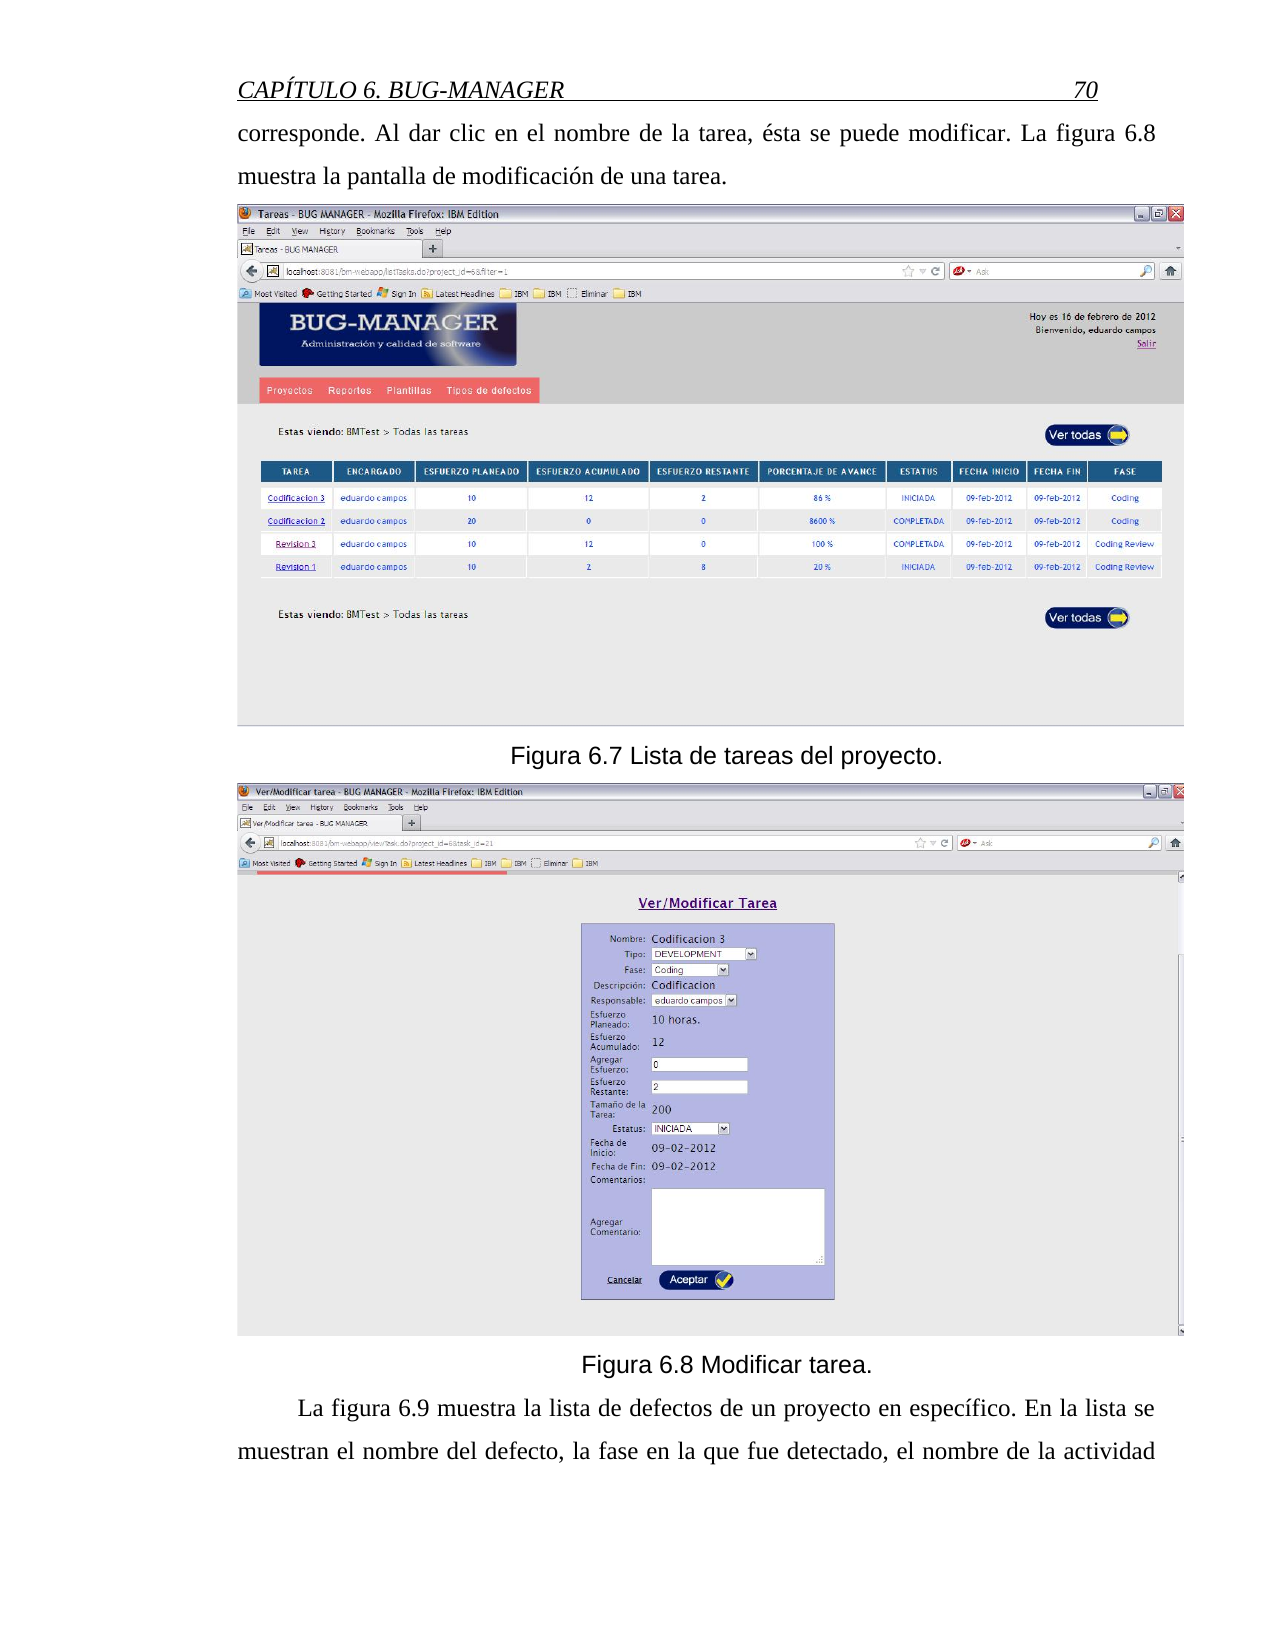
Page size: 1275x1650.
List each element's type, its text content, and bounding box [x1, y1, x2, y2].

picture [237, 204, 1184, 727]
text Figura 6.7 Lista de tareas del proyecto. [237, 741, 1157, 769]
text Figura 6.8 Modificar tarea. [237, 1350, 1157, 1378]
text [237, 1393, 1157, 1465]
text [237, 118, 1157, 190]
picture [237, 783, 1184, 1336]
